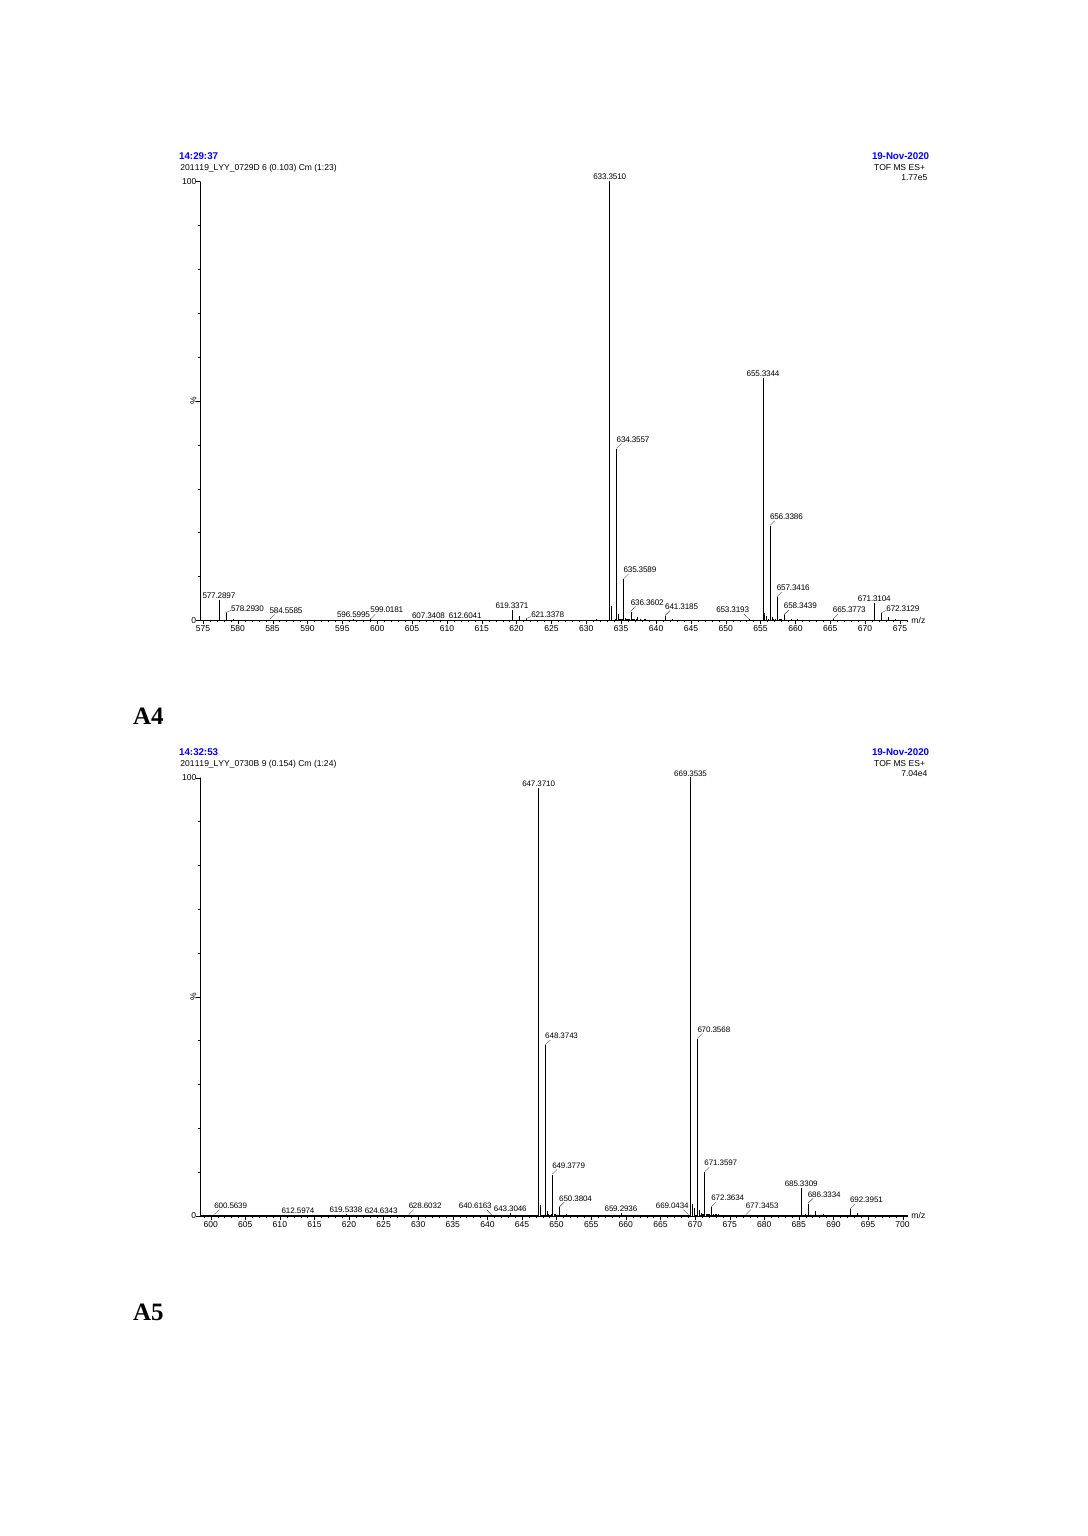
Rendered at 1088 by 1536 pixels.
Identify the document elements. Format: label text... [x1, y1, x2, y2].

text A4 [133, 699, 975, 732]
text A5 [133, 1296, 975, 1328]
